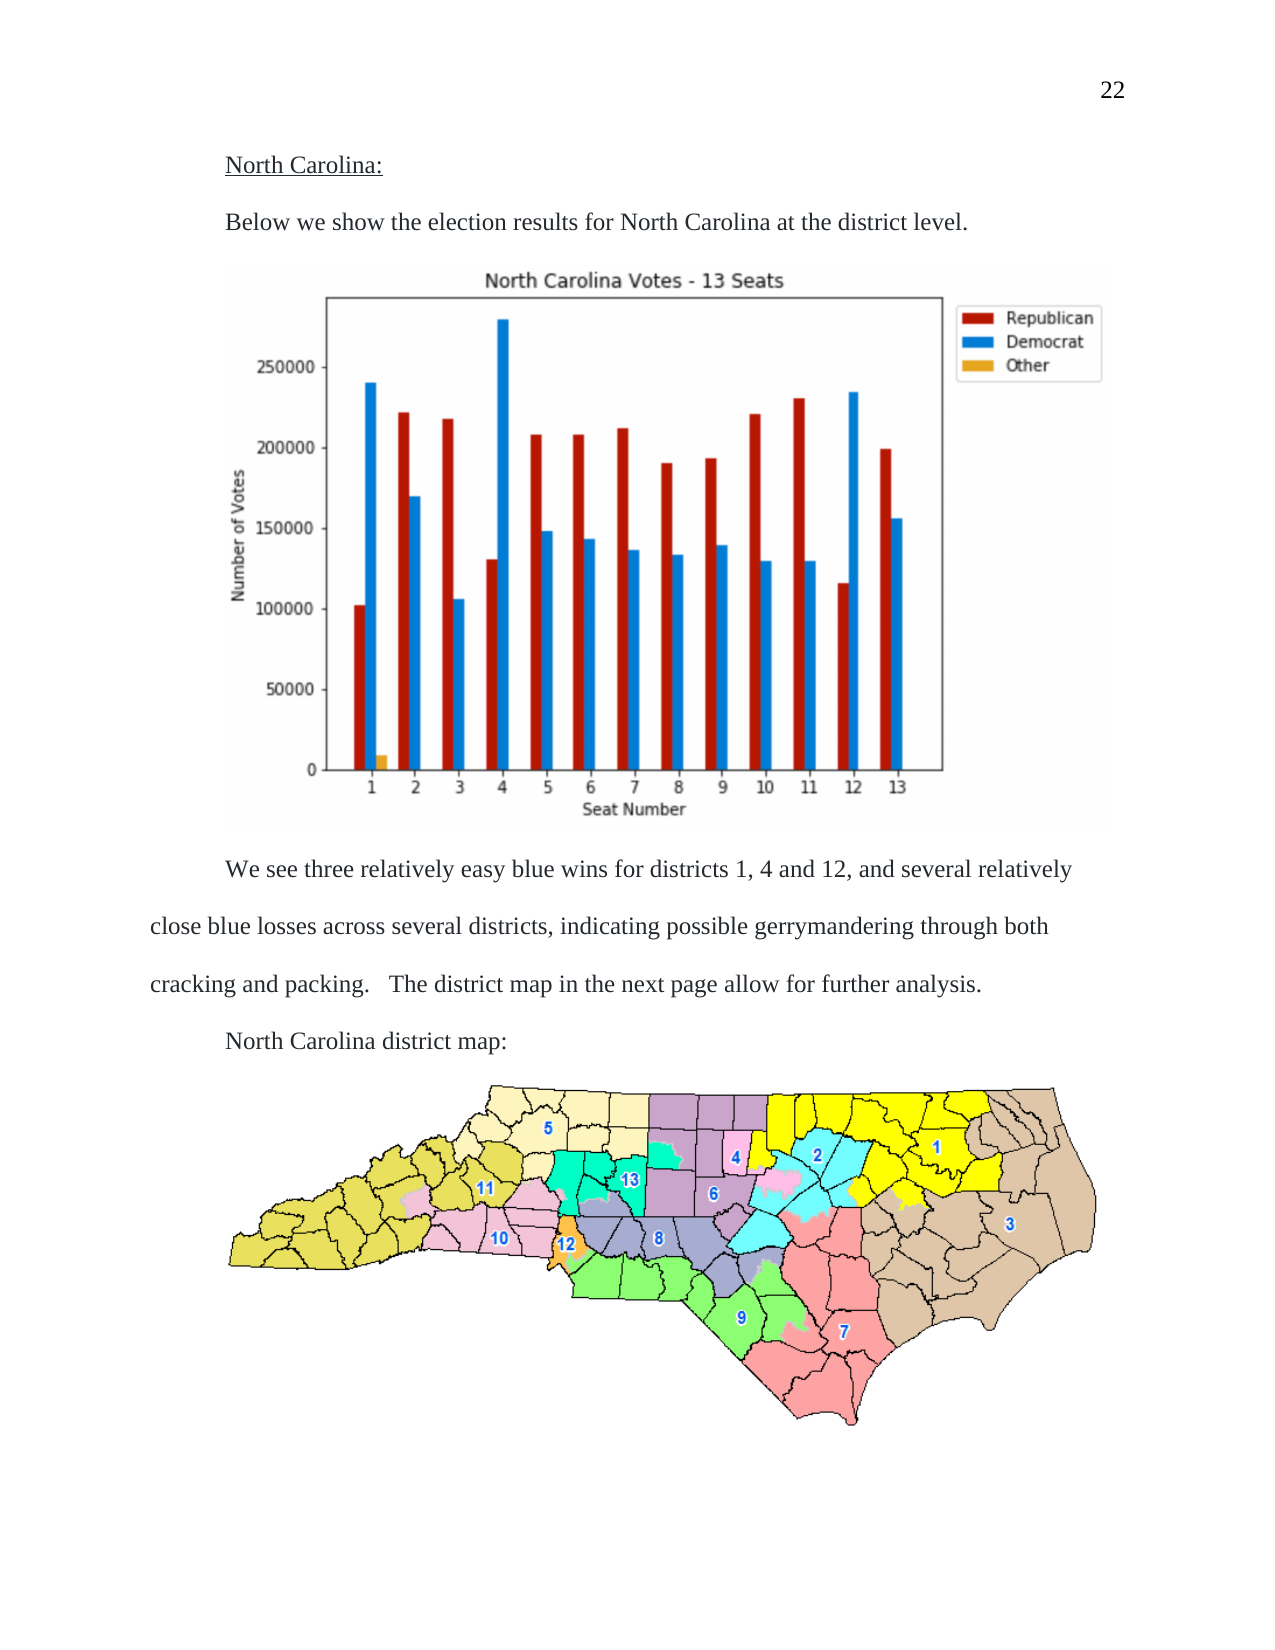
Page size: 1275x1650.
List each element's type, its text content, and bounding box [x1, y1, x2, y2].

text We see three relatively easy blue wins for districts 1, 4 and 12, and several relatively close blue losses across several districts, indicating possible gerrymandering through both cracking and packing. The district map in the next page allow for further analysis. [150, 854, 1125, 998]
picture [225, 1083, 1100, 1428]
picture [225, 265, 1113, 826]
text North Carolina: [150, 150, 1125, 179]
text North Carolina district map: [150, 1026, 1125, 1055]
text Below we show the election results for North Carolina at the district level. [150, 207, 1125, 236]
